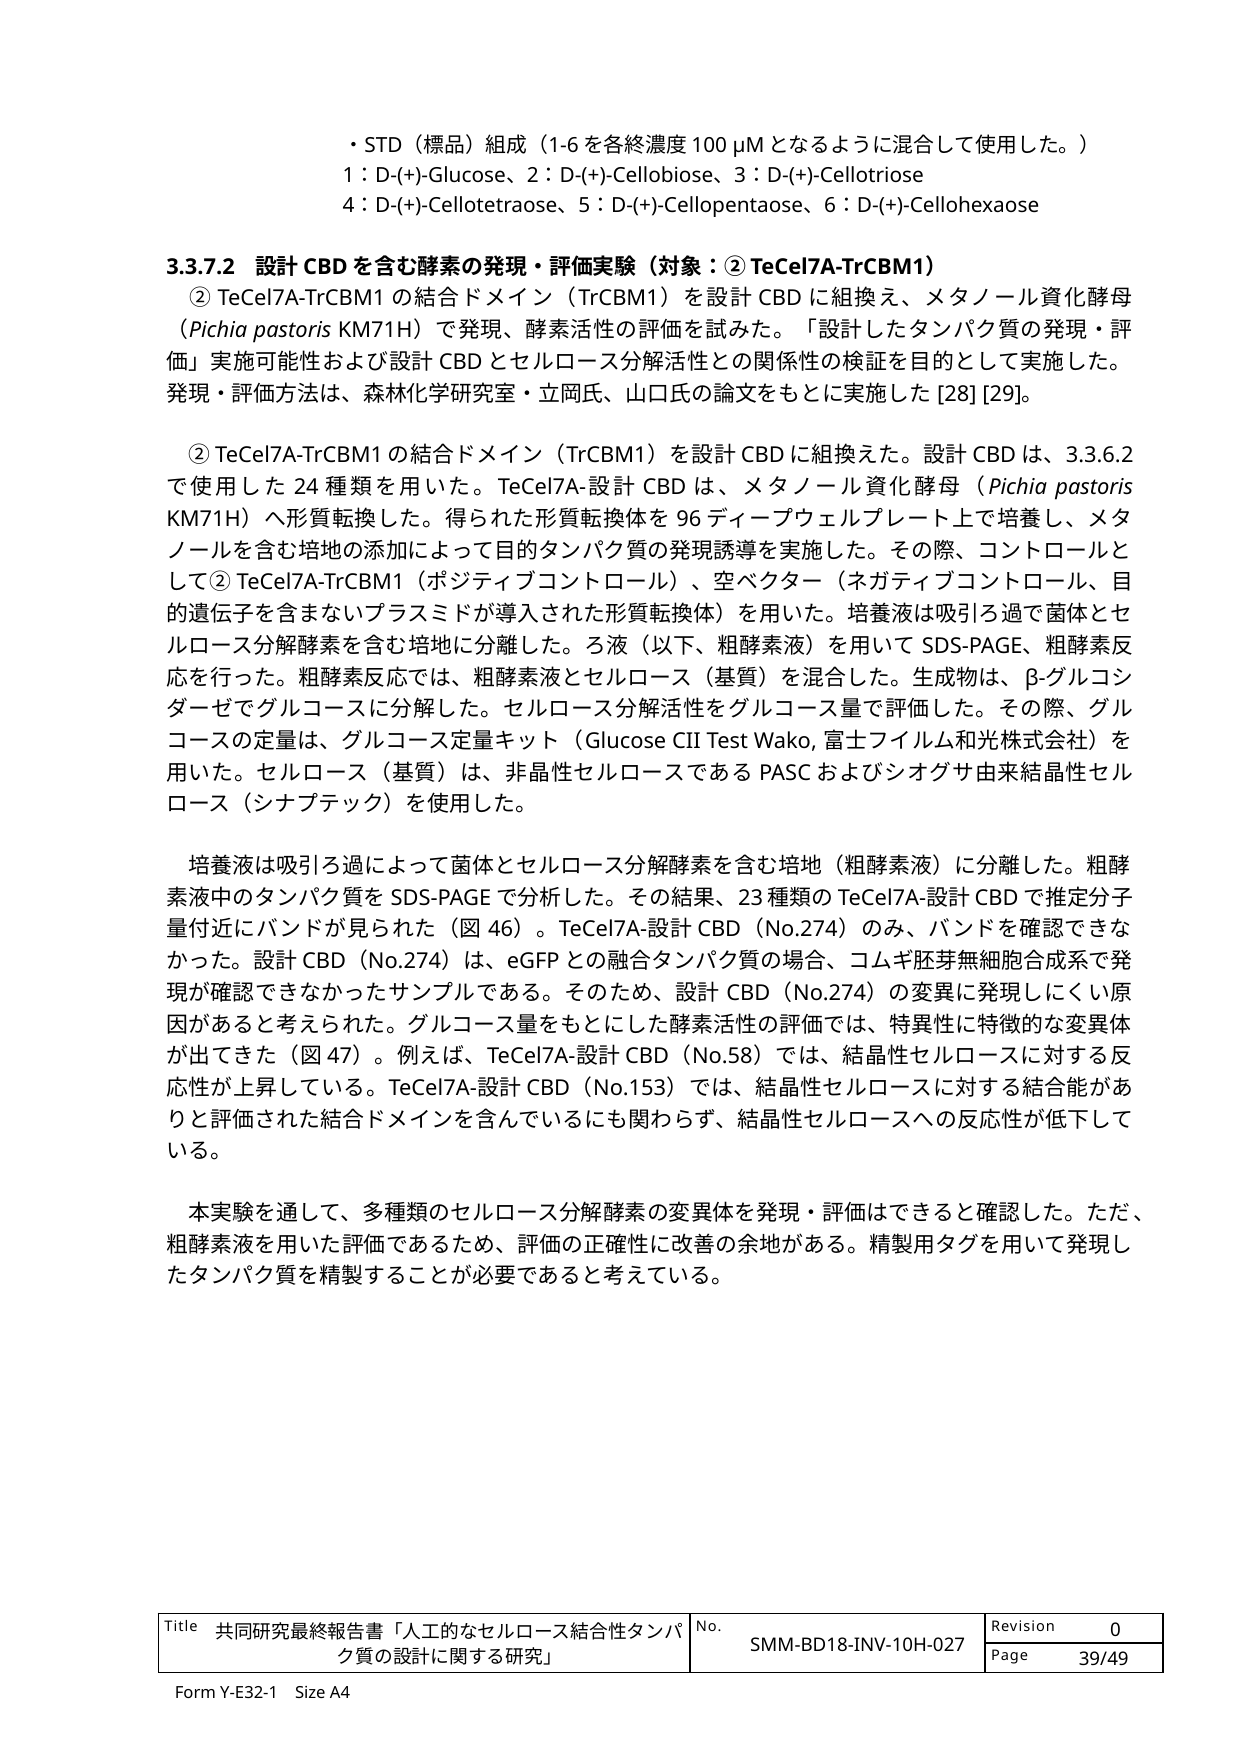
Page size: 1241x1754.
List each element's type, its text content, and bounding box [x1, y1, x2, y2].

text 培養液は吸引ろ過によって菌体とセルロース分解酵素を含む培地（粗酵素液）に分離した。粗酵素液中のタンパク質をSDS-PAGEで分析した。その結果、23種類のTeCel7A-設計CBDで推定分子量付近にバンドが見られた（図46）。TeCel7A-設計CBD（No.274）のみ、バンドを確認できなかった。設計CBD（No.274）は、eGFPとの融合タンパク質の場合、コムギ胚芽無細胞合成系で発現が確認できなかったサンプルである。そのため、設計CBD（No.274）の変異に発現しにくい原因があると考えられた。グルコース量をもとにした酵素活性の評価では、特異性に特徴的な変異体が出てきた（図47）。例えば、TeCel7A-設計CBD（No.58）では、結晶性セルロースに対する反応性が上昇している。TeCel7A-設計CBD（No.153）では、結晶性セルロースに対する結合能がありと評価された結合ドメインを含んでいるにも関わらず、結晶性セルロースへの反応性が低下している。 [166, 848, 1133, 1165]
text ②TeCel7A-TrCBM1の結合ドメイン（TrCBM1）を設計CBDに組換えた。設計CBDは、3.3.6.2で使用した24種類を用いた。TeCel7A-設計CBDは、メタノール資化酵母（Pichia pastoris KM71H）へ形質転換した。得られた形質転換体を96ディープウェルプレート上で培養し、メタノールを含む培地の添加によって目的タンパク質の発現誘導を実施した。その際、コントロールとして②TeCel7A-TrCBM1（ポジティブコントロール）、空ベクター（ネガティブコントロール、目的遺伝子を含まないプラスミドが導入された形質転換体）を用いた。培養液は吸引ろ過で菌体とセルロース分解酵素を含む培地に分離した。ろ液（以下、粗酵素液）を用いてSDS-PAGE、粗酵素反応を行った。粗酵素反応では、粗酵素液とセルロース（基質）を混合した。生成物は、β-グルコシダーゼでグルコースに分解した。セルロース分解活性をグルコース量で評価した。その際、グルコースの定量は、グルコース定量キット（Glucose CII Test Wako, 富士フイルム和光株式会社）を用いた。セルロース（基質）は、非晶性セルロースであるPASCおよびシオグサ由来結晶性セルロース（シナプテック）を使用した。 [166, 437, 1133, 818]
text 4：D-(+)-Cellotetraose、5：D-(+)-Cellopentaose、6：D-(+)-Cellohexaose [342, 188, 1133, 219]
text 1：D-(+)-Glucose、2：D-(+)-Cellobiose、3：D-(+)-Cellotriose [342, 158, 1133, 188]
text ②TeCel7A-TrCBM1の結合ドメイン（TrCBM1）を設計CBDに組換え、メタノール資化酵母（Pichia pastoris KM71H）で発現、酵素活性の評価を試みた。「設計したタンパク質の発現・評価」実施可能性および設計CBDとセルロース分解活性との関係性の検証を目的として実施した。発現・評価方法は、森林化学研究室・立岡氏、山口氏の論文をもとに実施した。 [166, 280, 1133, 407]
subtitle 設計CBDを含む酵素の発現・評価実験（対象：②TeCel7A-TrCBM1） [166, 249, 1133, 280]
text ・STD（標品）組成（1-6を各終濃度100 µMとなるように混合して使用した。） [343, 128, 1133, 158]
text 本実験を通して、多種類のセルロース分解酵素の変異体を発現・評価はできると確認した。ただ、粗酵素液を用いた評価であるため、評価の正確性に改善の余地がある。精製用タグを用いて発現したタンパク質を精製することが必要であると考えている。 [166, 1195, 1133, 1290]
